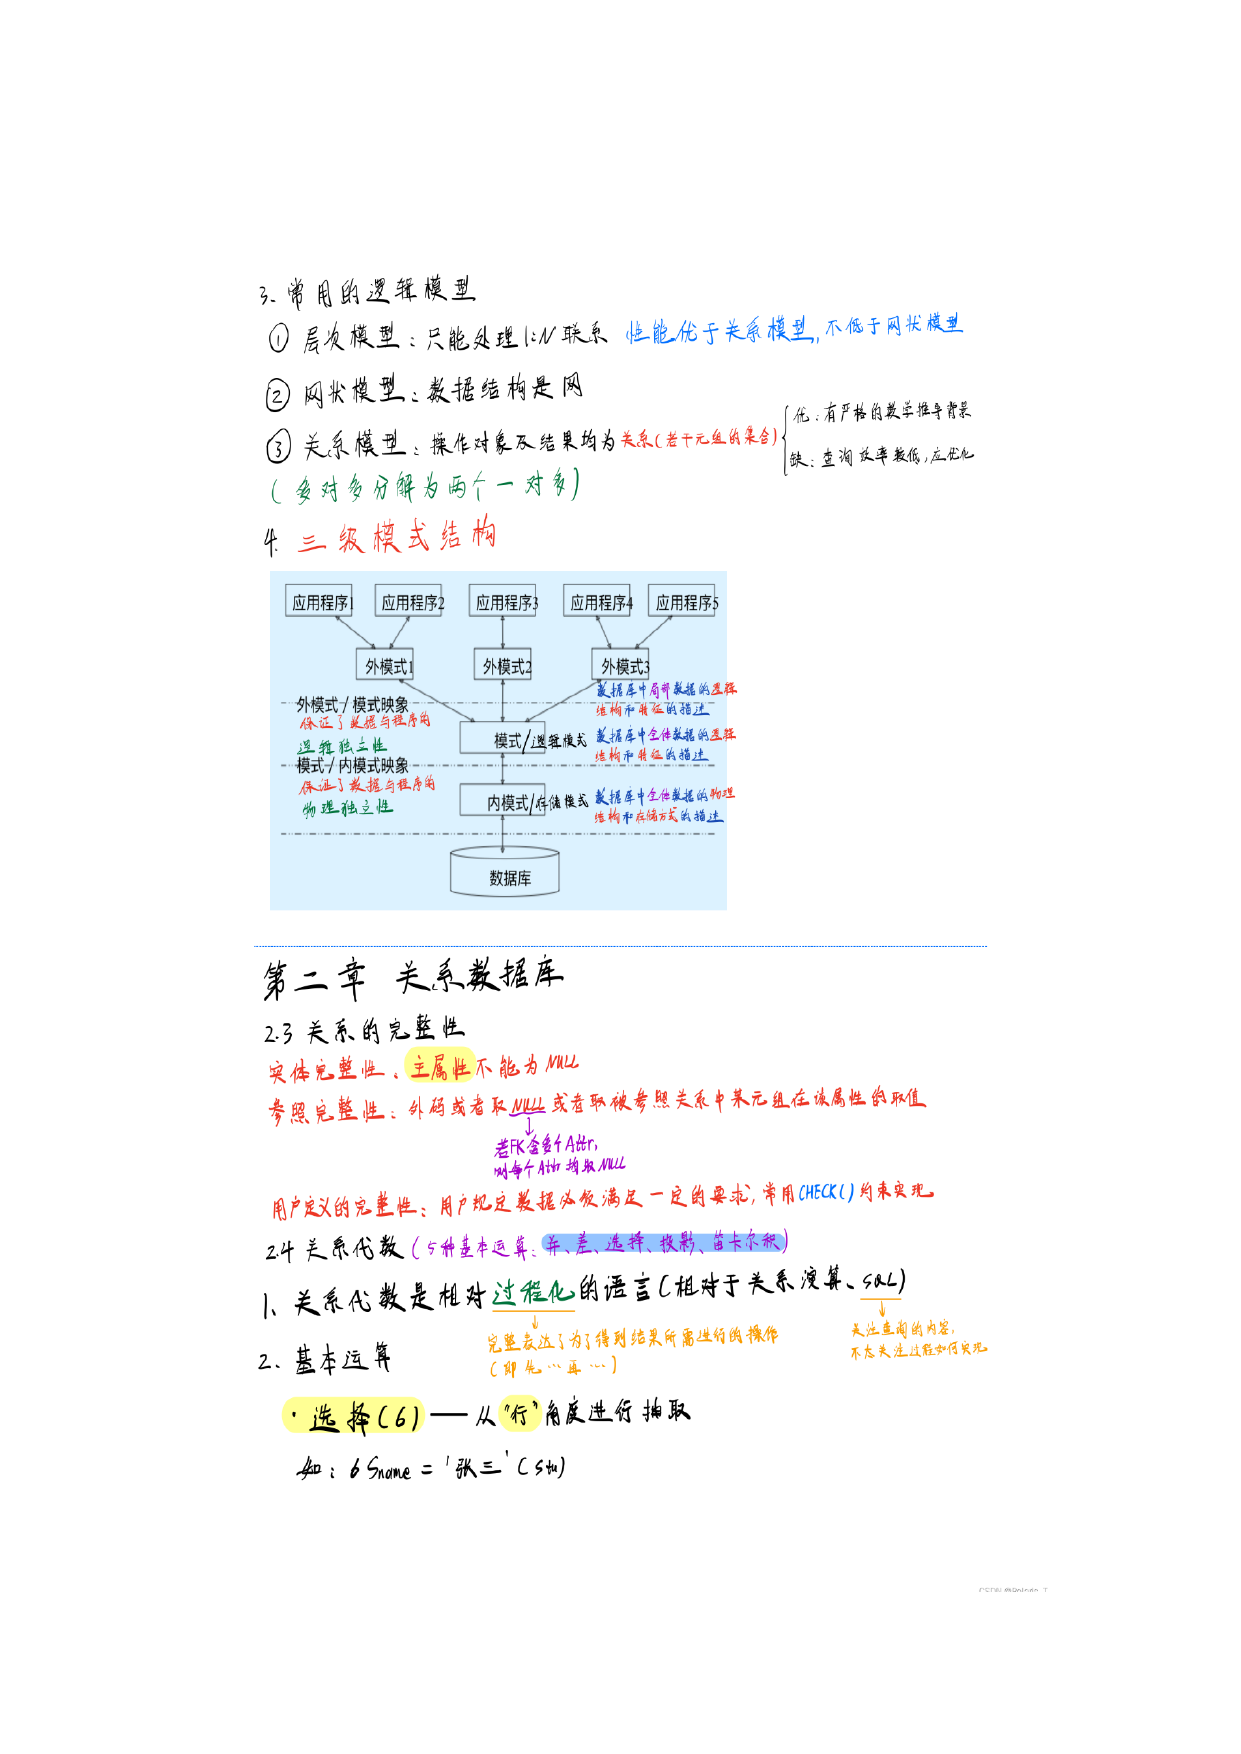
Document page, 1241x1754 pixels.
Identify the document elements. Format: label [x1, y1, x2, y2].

picture [187, 162, 1054, 1592]
